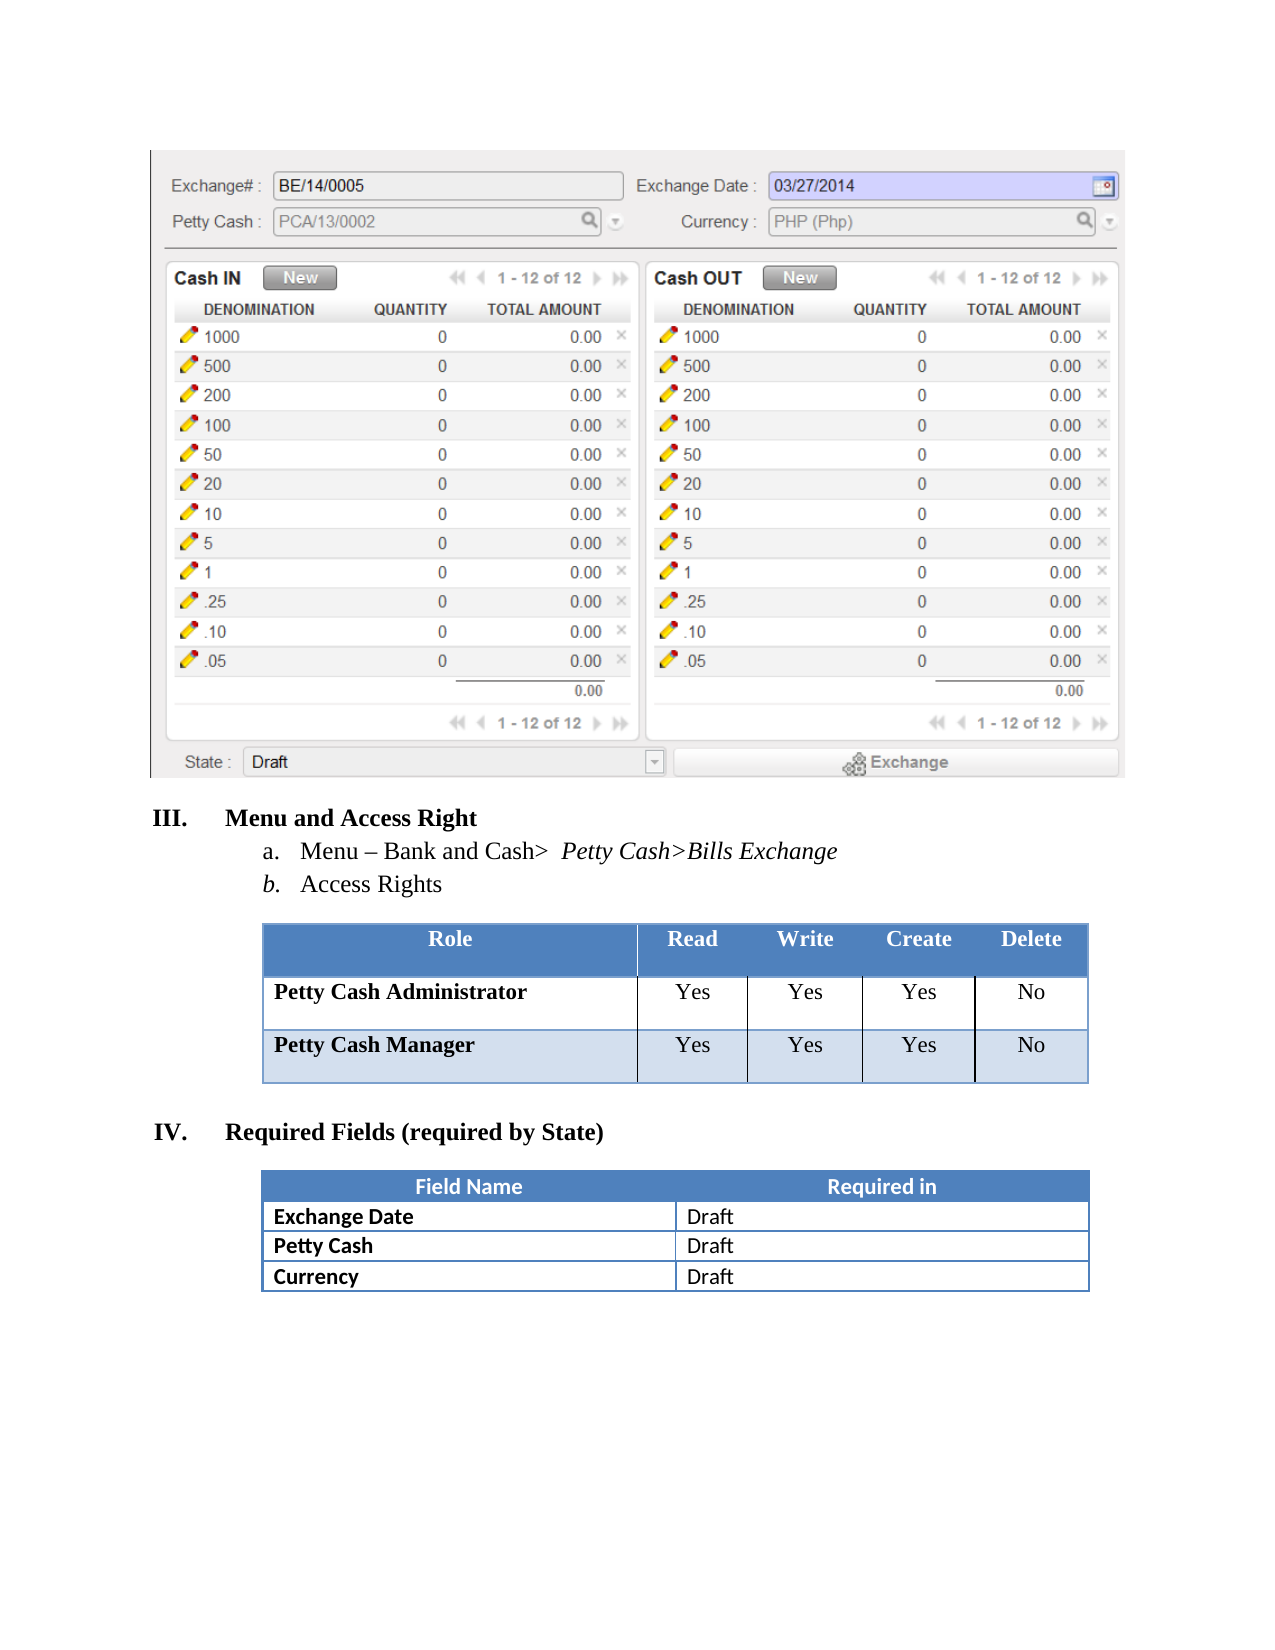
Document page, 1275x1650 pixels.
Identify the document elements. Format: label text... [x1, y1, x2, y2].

table_header Field Name [264, 1173, 675, 1201]
table_header Delete [975, 925, 1087, 976]
table_cell Yes [863, 1031, 974, 1082]
table_cell Petty Cash Administrator [264, 978, 637, 1029]
table_cell No [976, 1031, 1087, 1082]
table_header Write [748, 925, 863, 976]
table_header Role [264, 925, 637, 976]
table_cell Draft [677, 1202, 1088, 1230]
list Menu and Access Right [187, 803, 1125, 832]
table_cell Currency [264, 1262, 675, 1290]
picture [150, 150, 1125, 778]
table_cell Petty Cash [264, 1232, 675, 1260]
table_cell No [976, 978, 1087, 1029]
table_cell Yes [748, 1031, 862, 1082]
table_header Read [638, 925, 748, 976]
table_cell Yes [863, 978, 974, 1029]
table_header Required in [676, 1173, 1088, 1201]
table_cell Yes [638, 978, 747, 1029]
table_cell Yes [748, 978, 862, 1029]
table_header Create [863, 925, 975, 976]
table_cell Petty Cash Manager [264, 1031, 637, 1082]
table_cell Yes [638, 1031, 747, 1082]
table_cell Draft [676, 1232, 1088, 1260]
list Access Rights [262, 869, 1125, 898]
table_cell Exchange Date [264, 1202, 675, 1230]
list Required Fields (required by State) [187, 1117, 1125, 1145]
table_cell Draft [677, 1262, 1088, 1290]
list Menu – Bank and Cash> Petty Cash>Bills Exchange [262, 836, 1125, 865]
